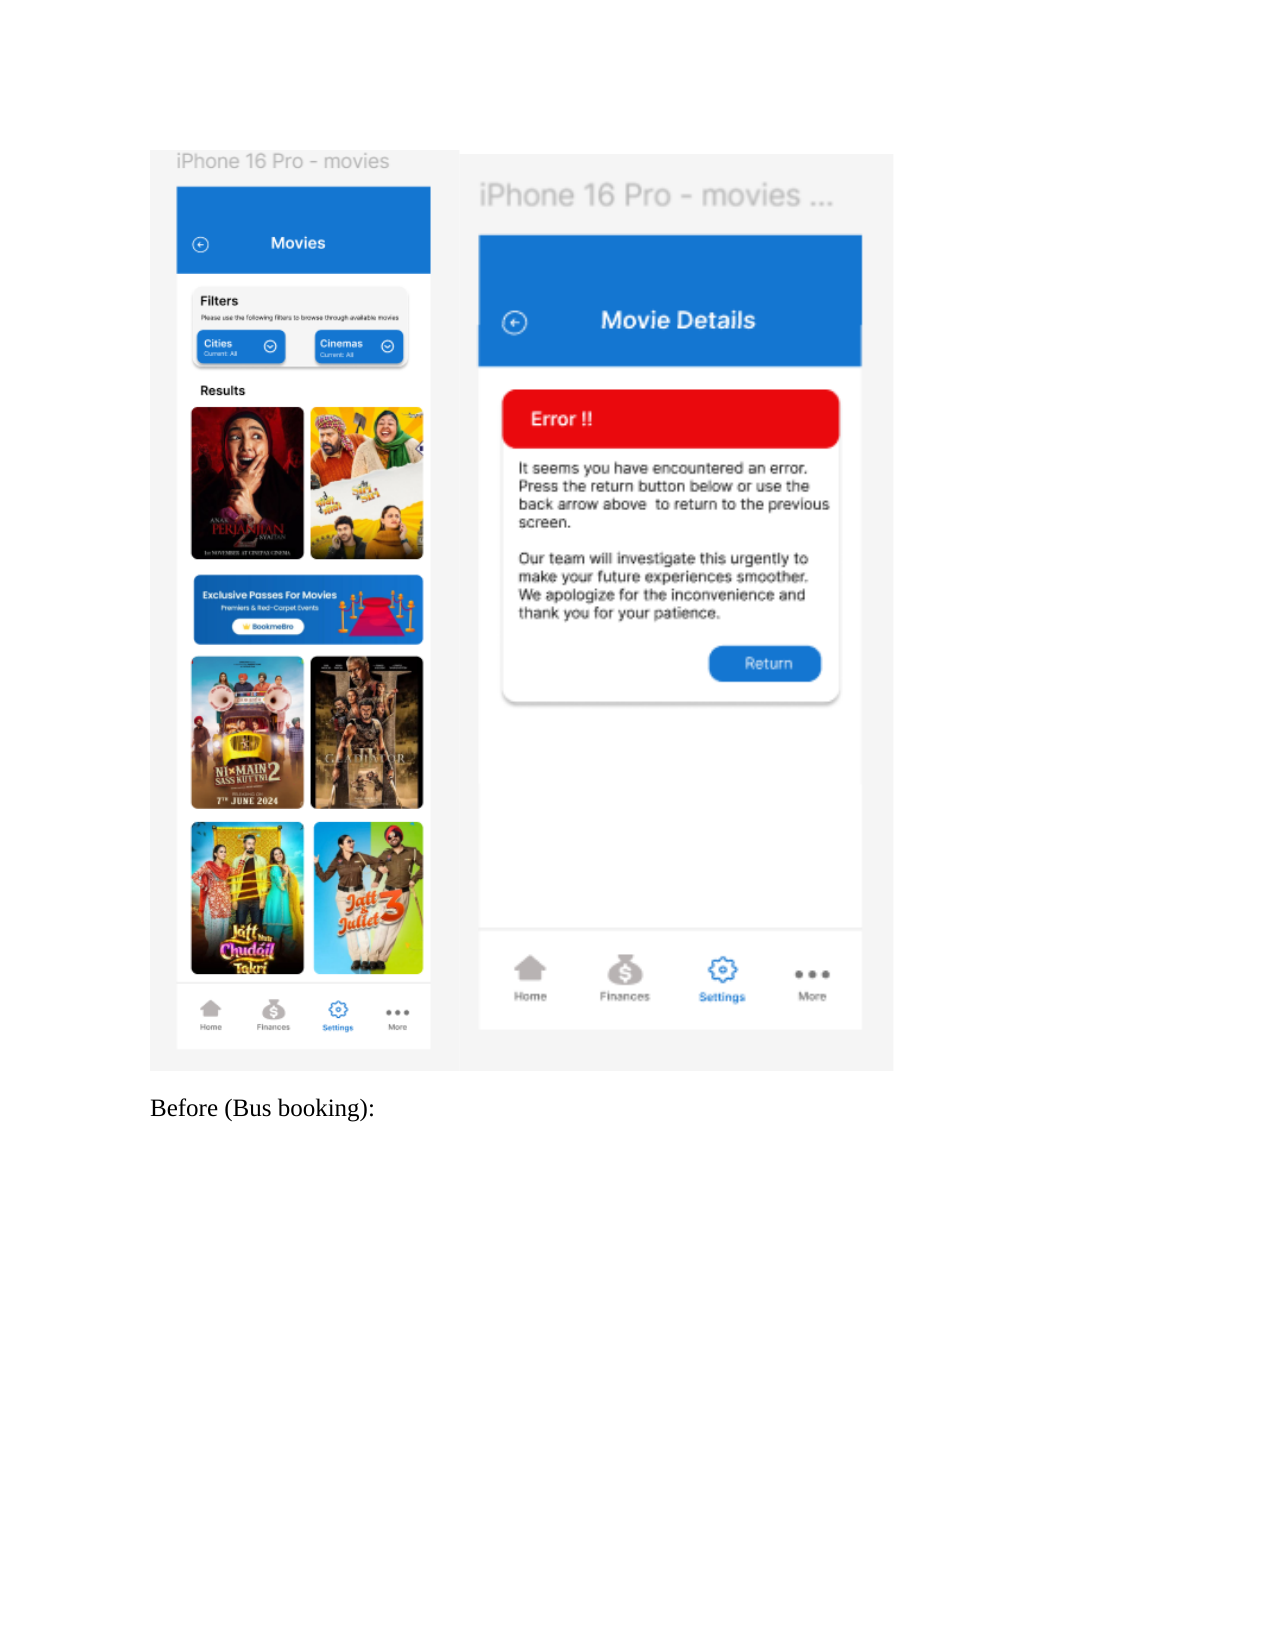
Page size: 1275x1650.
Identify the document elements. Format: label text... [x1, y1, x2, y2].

text Before (Bus booking): [150, 1093, 1125, 1121]
picture [150, 150, 894, 1071]
